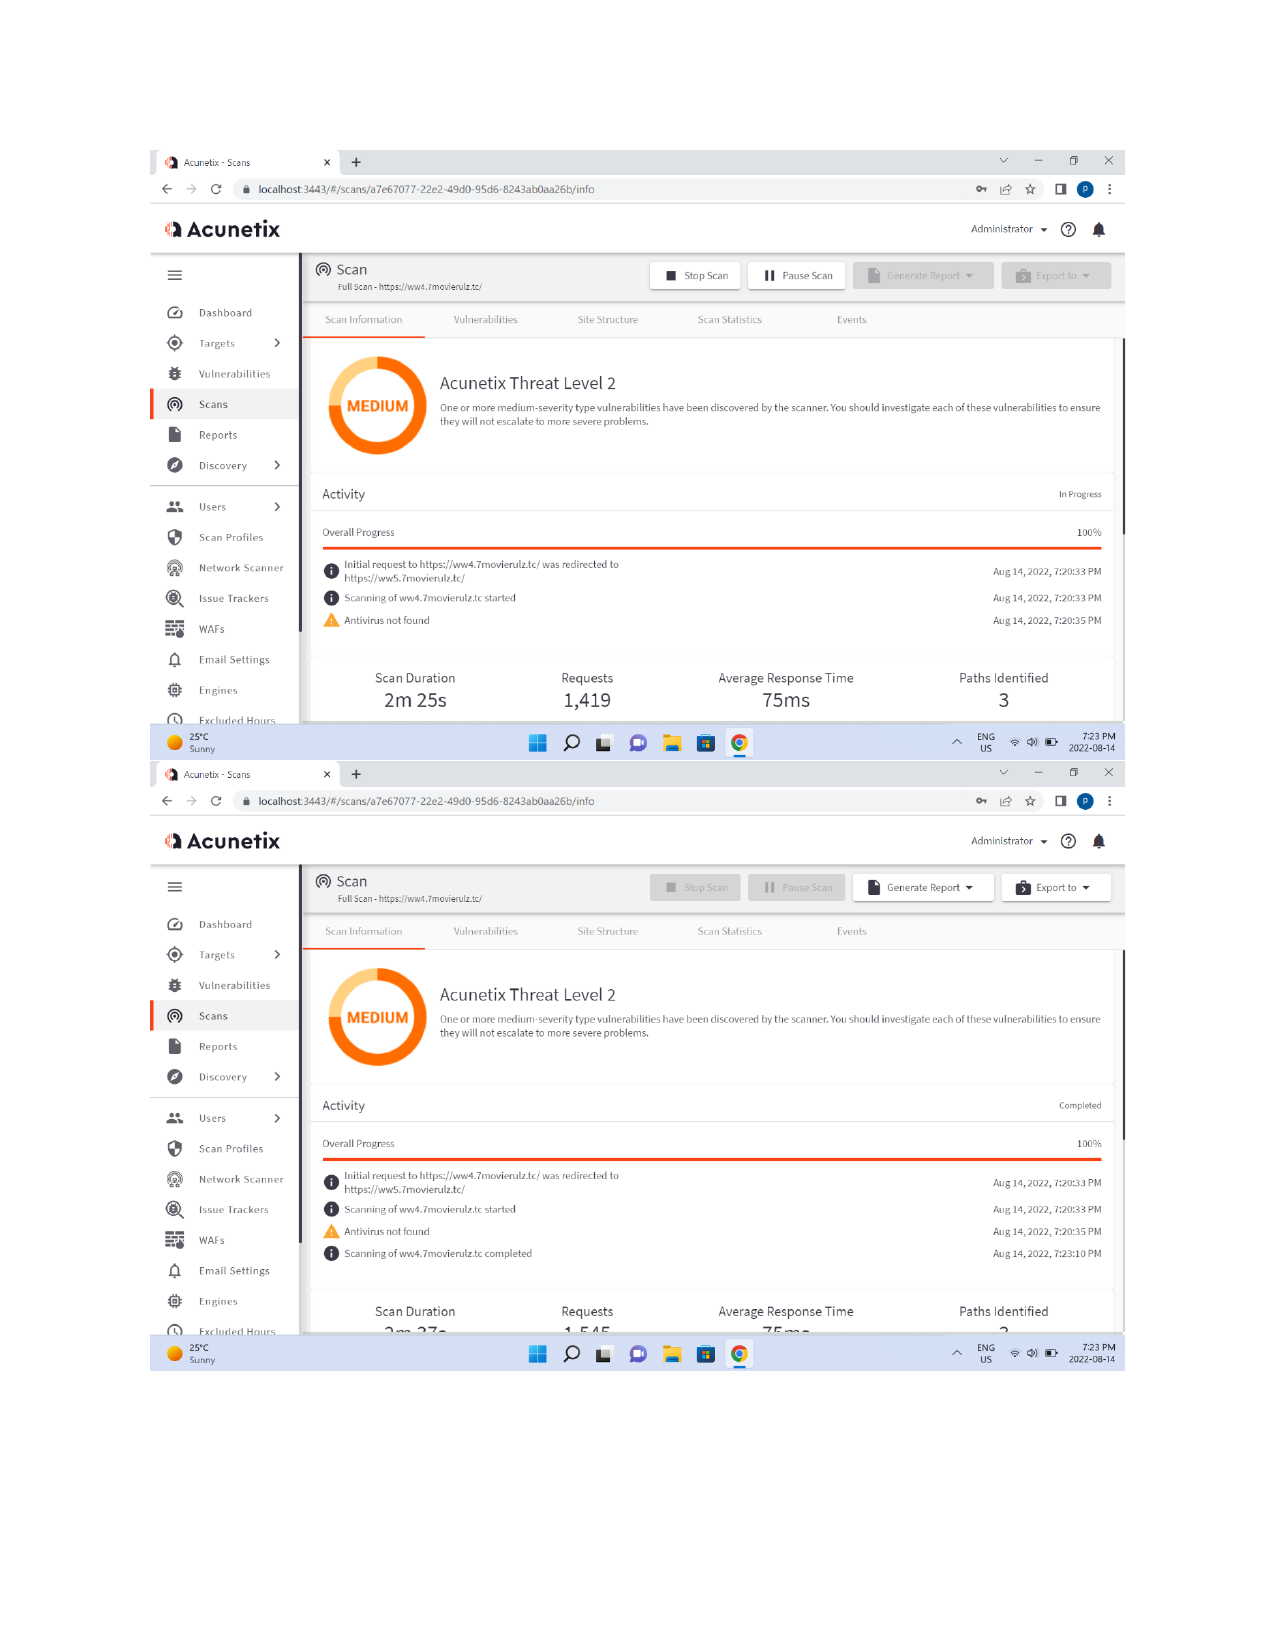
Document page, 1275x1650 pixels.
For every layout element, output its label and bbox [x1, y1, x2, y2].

picture [150, 761, 1125, 1371]
picture [150, 150, 1125, 760]
